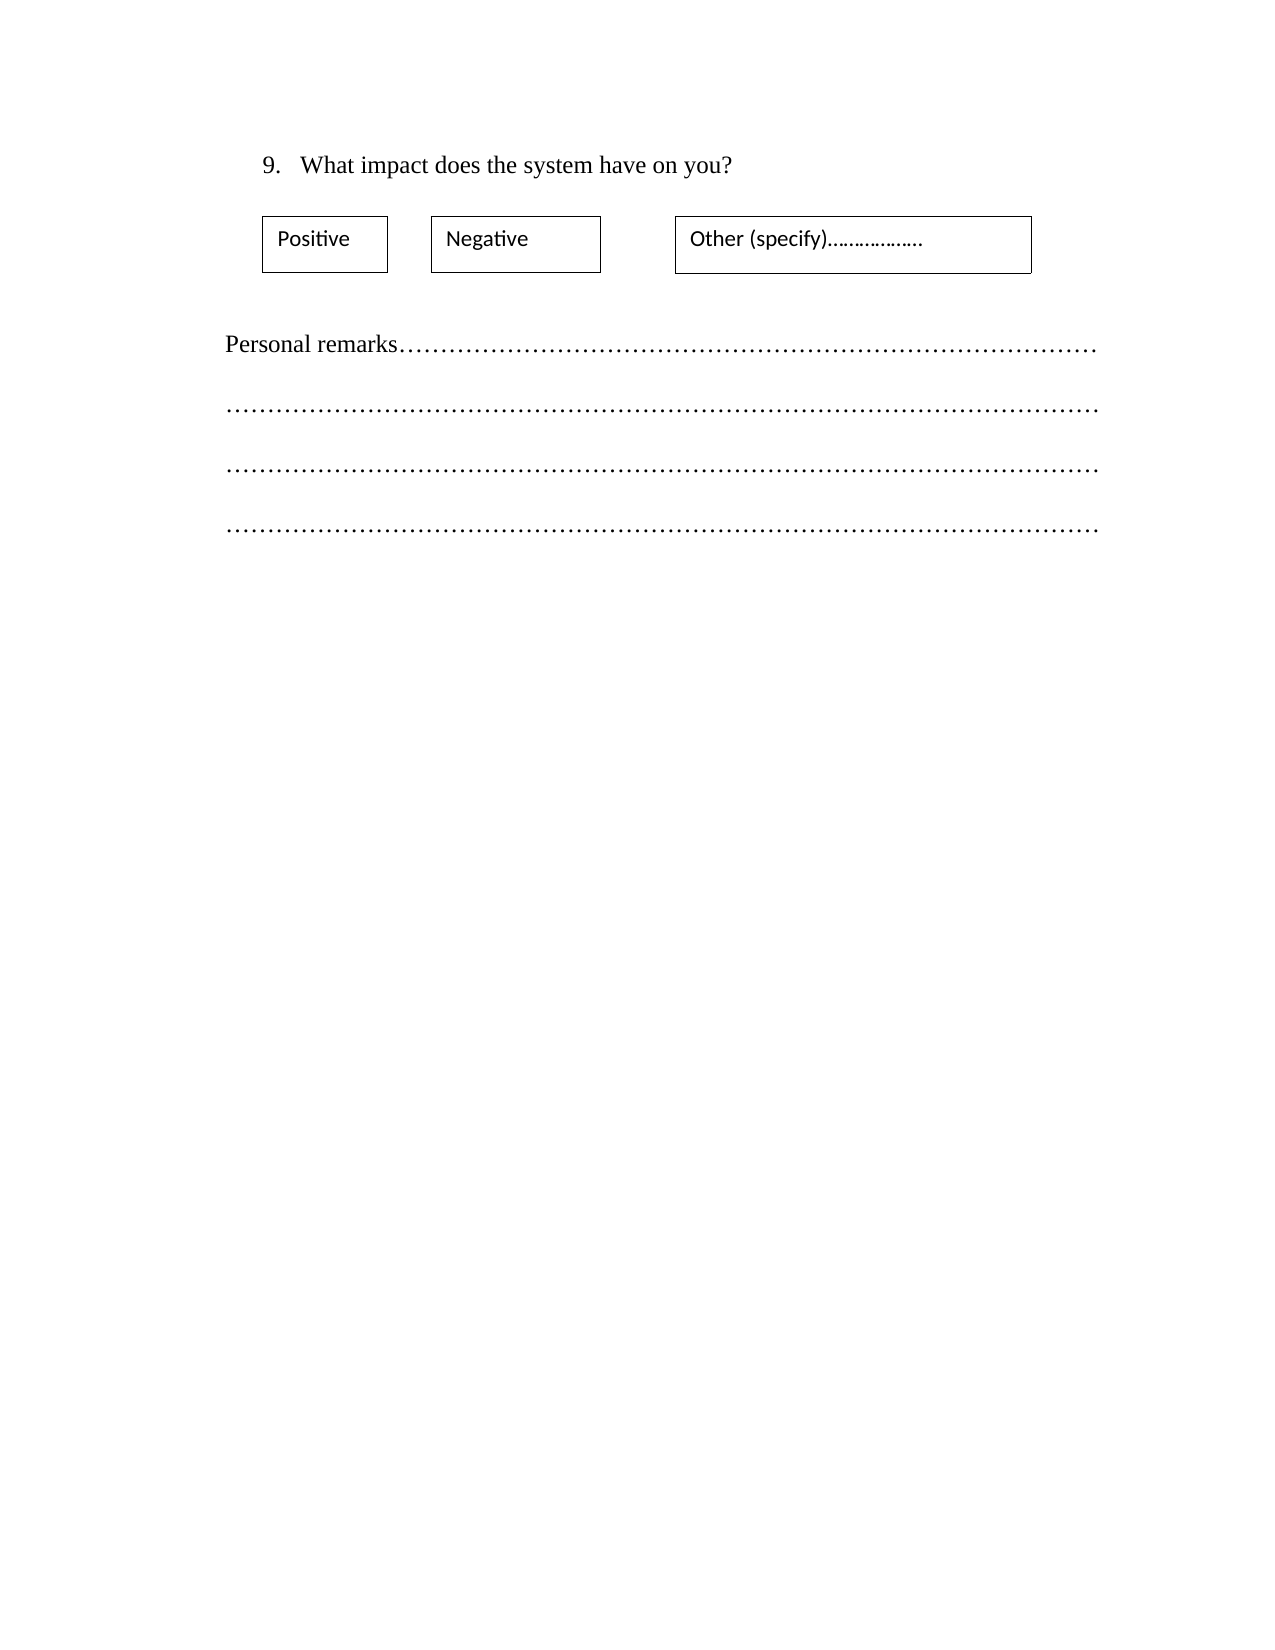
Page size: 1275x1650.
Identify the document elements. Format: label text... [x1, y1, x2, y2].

text …………………………………………………………………………………………… [225, 509, 1125, 538]
text …………………………………………………………………………………………… [225, 449, 1125, 478]
text Personal remarks………………………………………………………………………… [225, 329, 1125, 358]
list What impact does the system have on you? [262, 150, 1125, 179]
text …………………………………………………………………………………………… [225, 389, 1125, 418]
